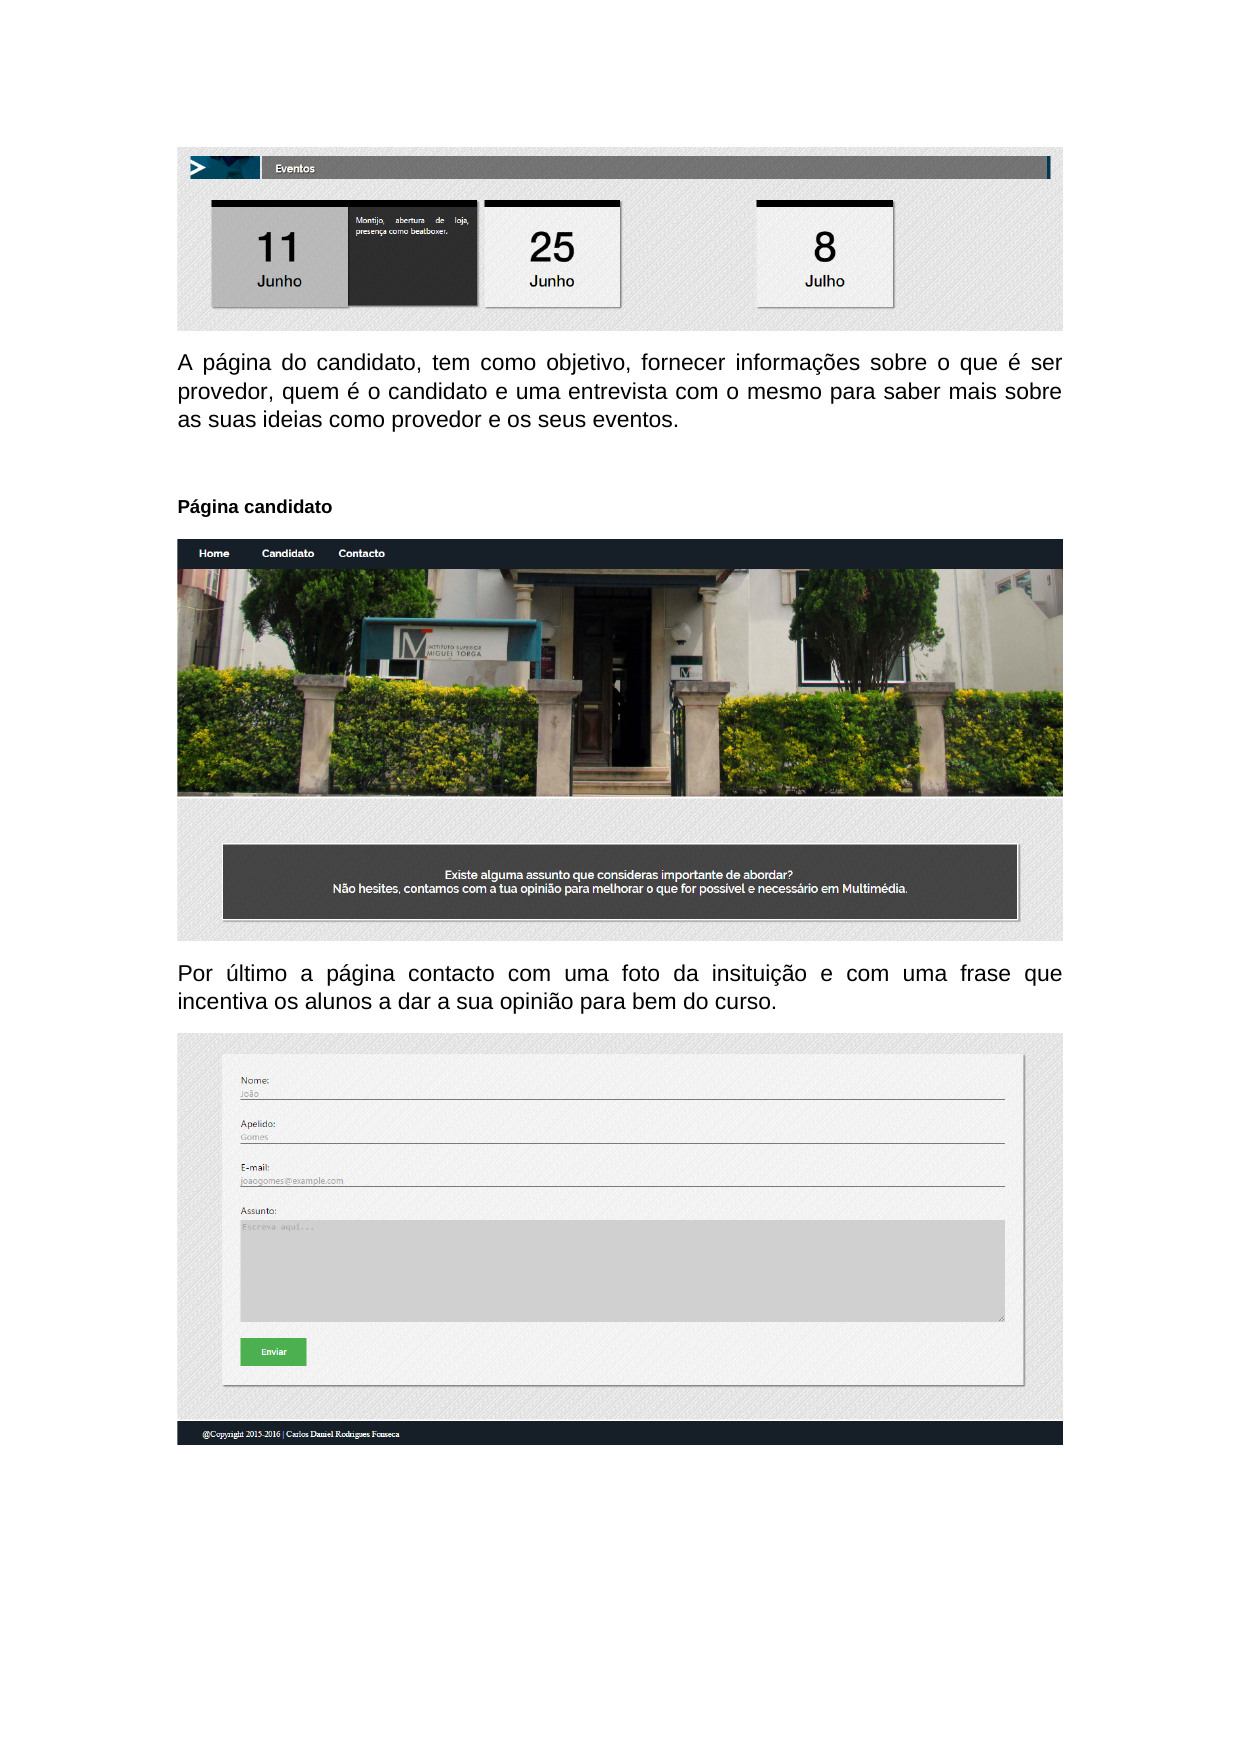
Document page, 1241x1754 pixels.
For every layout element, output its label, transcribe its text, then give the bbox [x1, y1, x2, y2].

text Por último a página contacto com uma foto da insituição e com uma frase que incentiva os alunos a dar a sua opinião para bem do curso. [177, 960, 1063, 1014]
text Página candidato [177, 496, 1063, 518]
picture [177, 1033, 1063, 1445]
picture [177, 536, 1063, 941]
picture [177, 147, 1063, 331]
text A página do candidato, tem como objetivo, fornecer informações sobre o que é ser provedor, quem é o candidato e uma entrevista com o mesmo para saber mais sobre as suas ideias como provedor e os seus eventos. [177, 349, 1063, 432]
